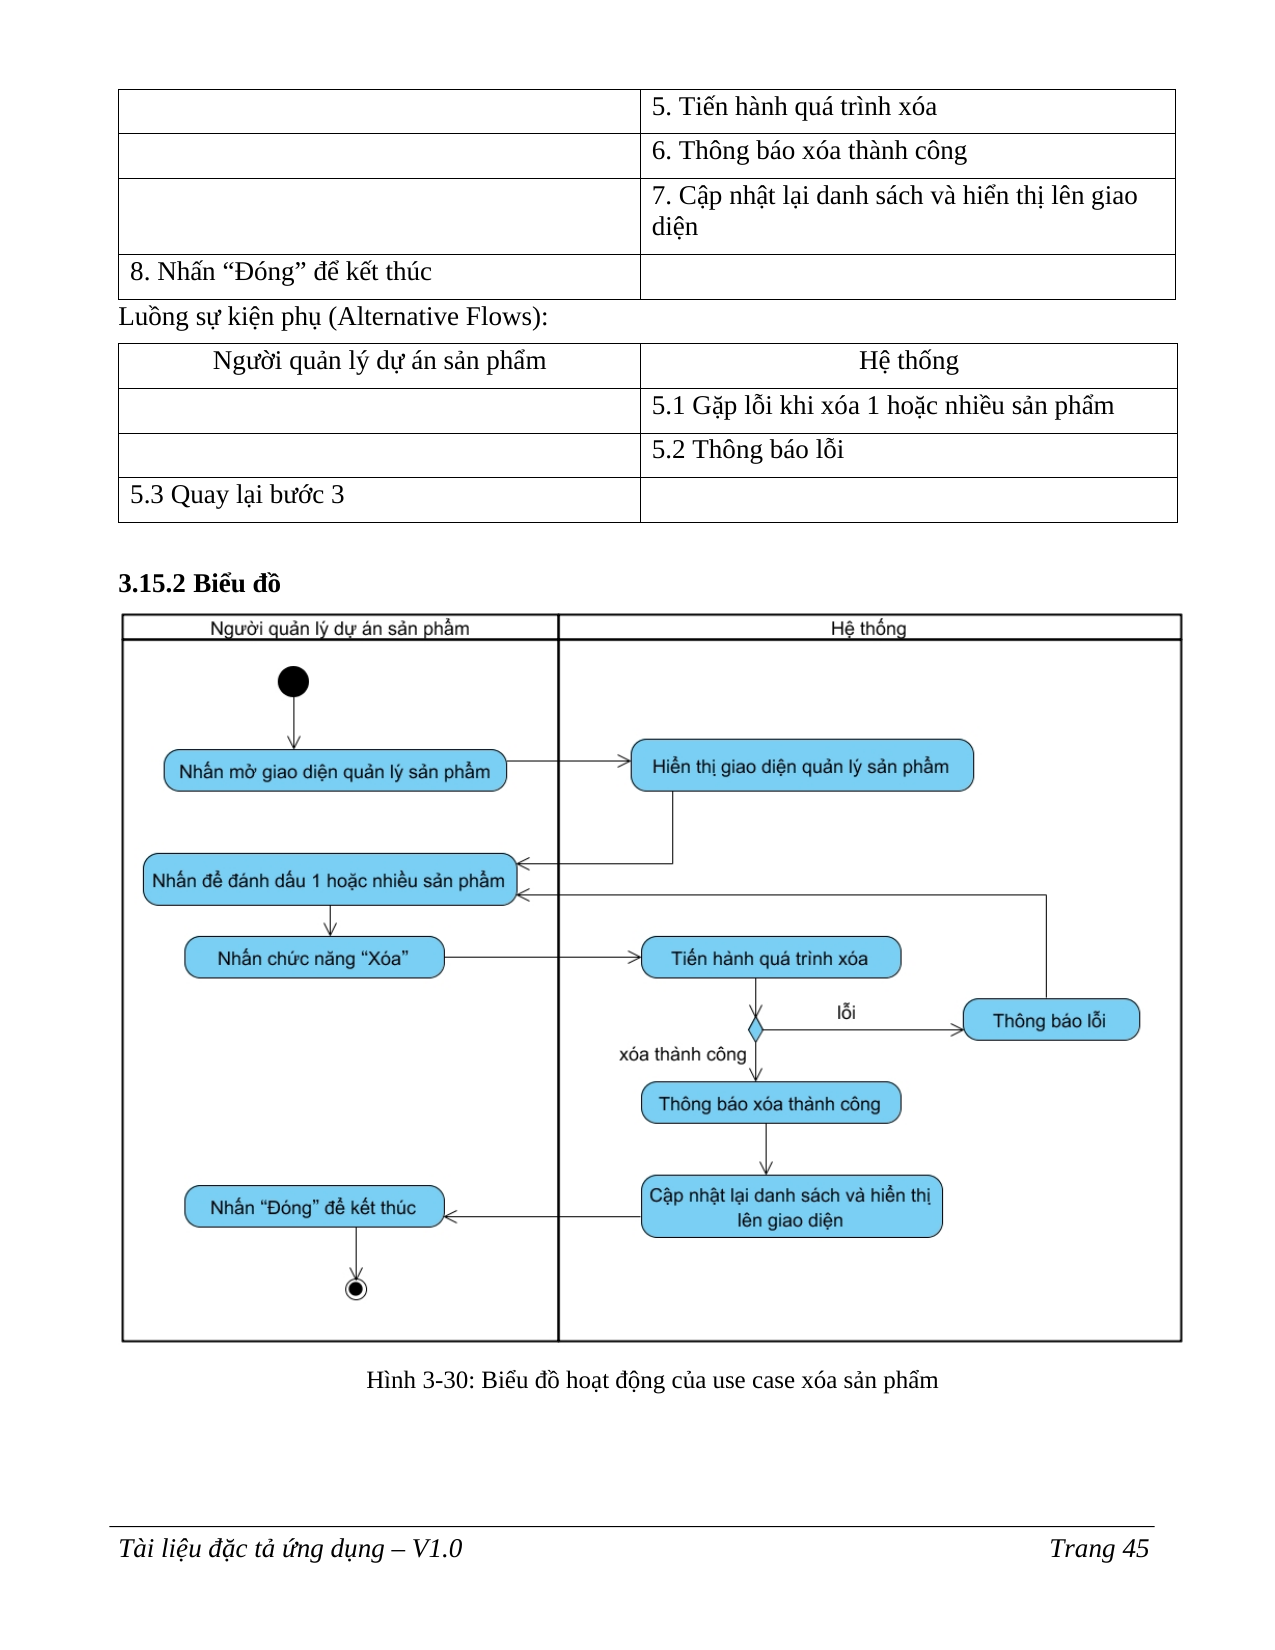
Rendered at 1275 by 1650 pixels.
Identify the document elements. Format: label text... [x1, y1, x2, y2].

table_cell [119, 134, 640, 178]
table_cell 5.1 Gặp lỗi khi xóa 1 hoặc nhiều sản phẩm [641, 389, 1177, 433]
table_cell [119, 434, 640, 477]
table_cell [119, 389, 640, 433]
table_cell [119, 90, 640, 133]
picture [118, 610, 1187, 1347]
table_header Hệ thống [641, 344, 1177, 388]
table_cell 6. Thông báo xóa thành công [641, 134, 1175, 178]
table_cell 8. Nhấn “Đóng” để kết thúc [119, 255, 640, 298]
table_cell [641, 255, 1175, 298]
table_cell [119, 179, 640, 254]
text Luồng sự kiện phụ (Alternative Flows): [118, 299, 1186, 331]
table_cell 7. Cập nhật lại danh sách và hiển thị lên giao diện [641, 179, 1175, 254]
table_cell [641, 478, 1177, 522]
table_header Người quản lý dự án sản phẩm [119, 344, 640, 388]
table_cell 5.3 Quay lại bước 3 [119, 478, 640, 522]
table_cell 5. Tiến hành quá trình xóa [641, 90, 1175, 133]
table_cell 5.2 Thông báo lỗi [641, 434, 1177, 477]
subtitle Biểu đồ [118, 567, 1186, 598]
